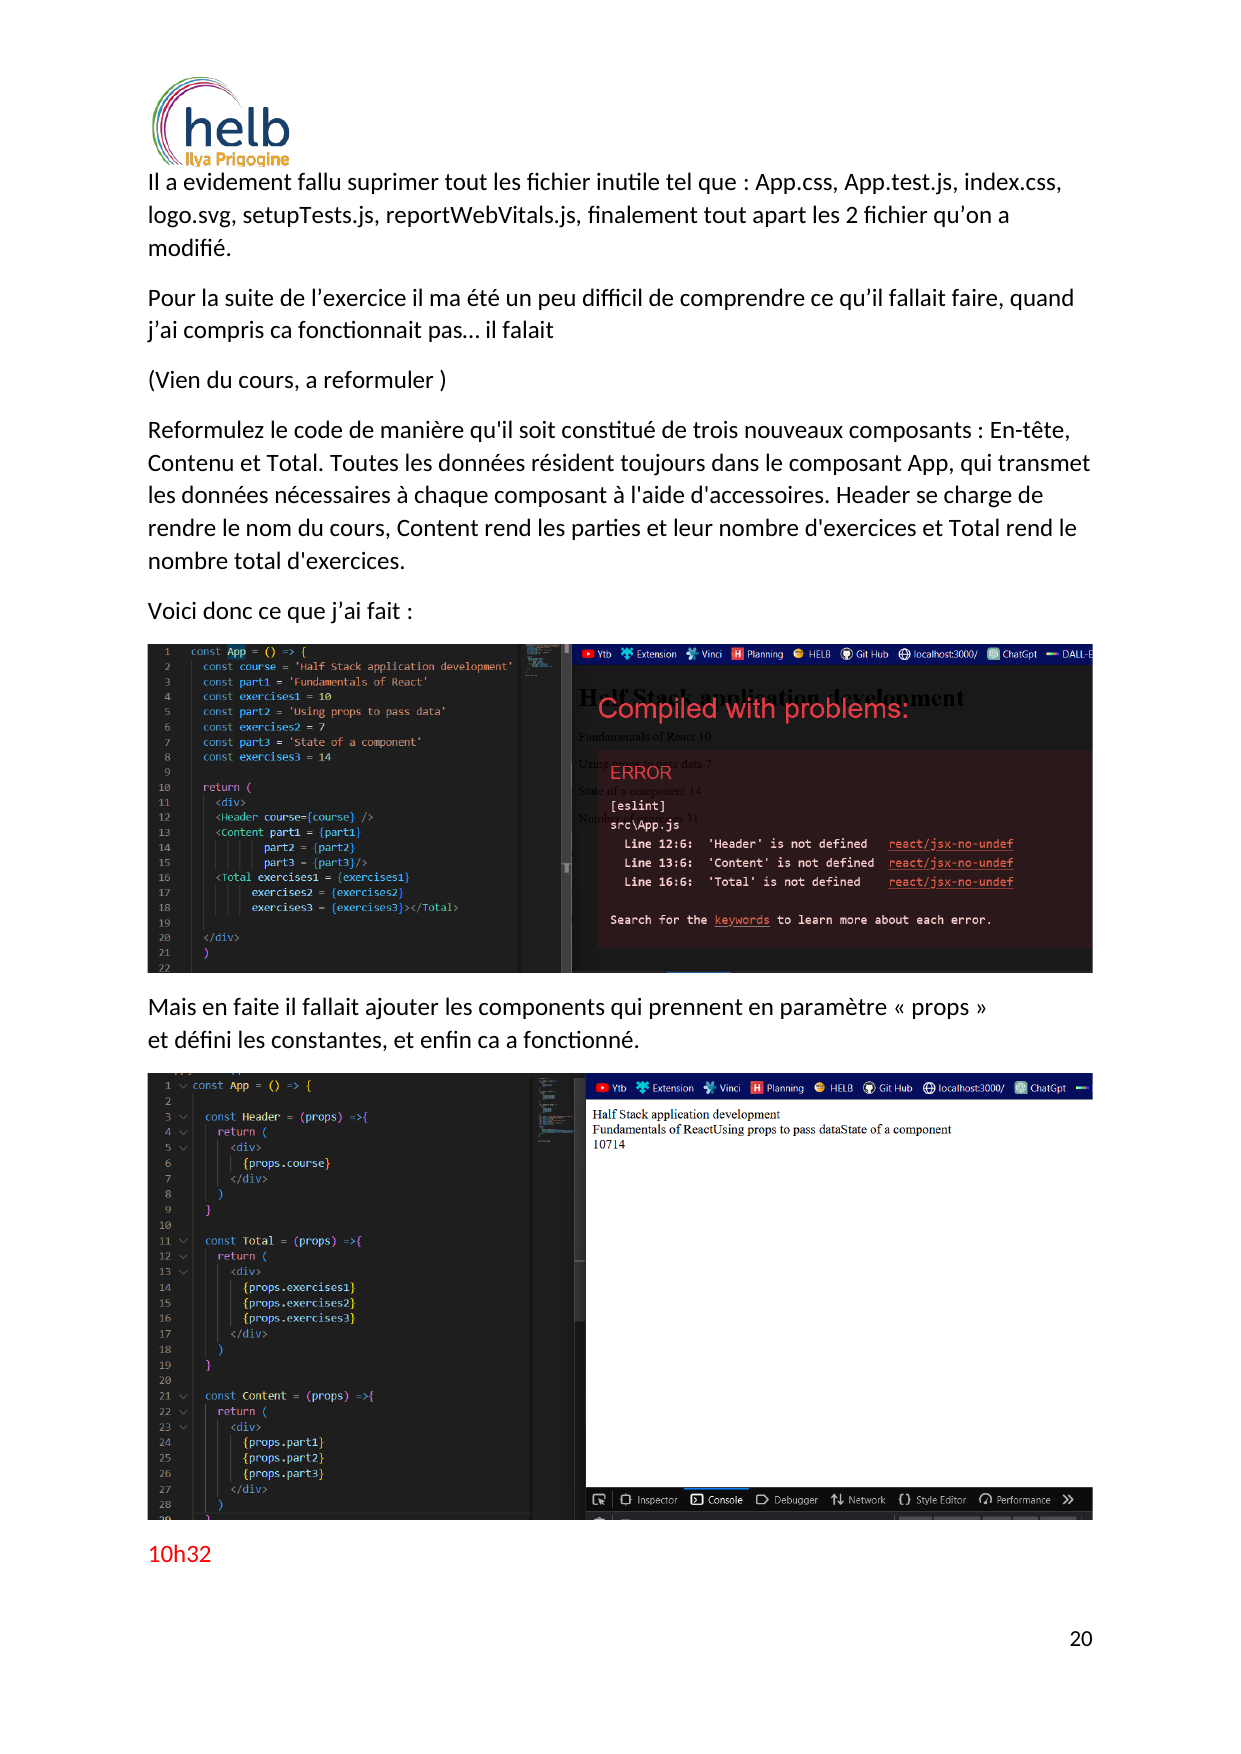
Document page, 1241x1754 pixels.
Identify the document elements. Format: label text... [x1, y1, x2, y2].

text Il a evidement fallu suprimer tout les fichier inutile tel que : App.css, App.test.js, index.css, logo.svg, setupTests.js, reportWebVitals.js, finalement tout apart les 2 fichier qu’on a modifié. [148, 166, 1092, 263]
text Voici donc ce que j’ai fait : [148, 595, 1092, 626]
text Reformulez le code de manière qu'il soit constitué de trois nouveaux composants : En-tête, Contenu et Total. Toutes les données résident toujours dans le composant App, qui transmet les données nécessaires à chaque composant à l'aide d'accessoires. Header se charge de rendre le nom du cours, Content rend les parties et leur nombre d'exercices et Total rend le nombre total d'exercices. [148, 414, 1092, 576]
text 10h32 [148, 1538, 1092, 1569]
text (Vien du cours, a reformuler ) [148, 364, 1092, 395]
text Pour la suite de l’exercice il ma été un peu difficil de comprendre ce qu’il fallait faire, quand j’ai compris ca fonctionnait pas… il falait [148, 282, 1092, 345]
picture [147, 73, 296, 167]
picture [147, 644, 1093, 973]
text Mais en faite il fallait ajouter les components qui prennent en paramètre « props » et défini les constantes, et enfin ca a fonctionné. [148, 991, 1092, 1055]
picture [147, 1073, 1093, 1520]
